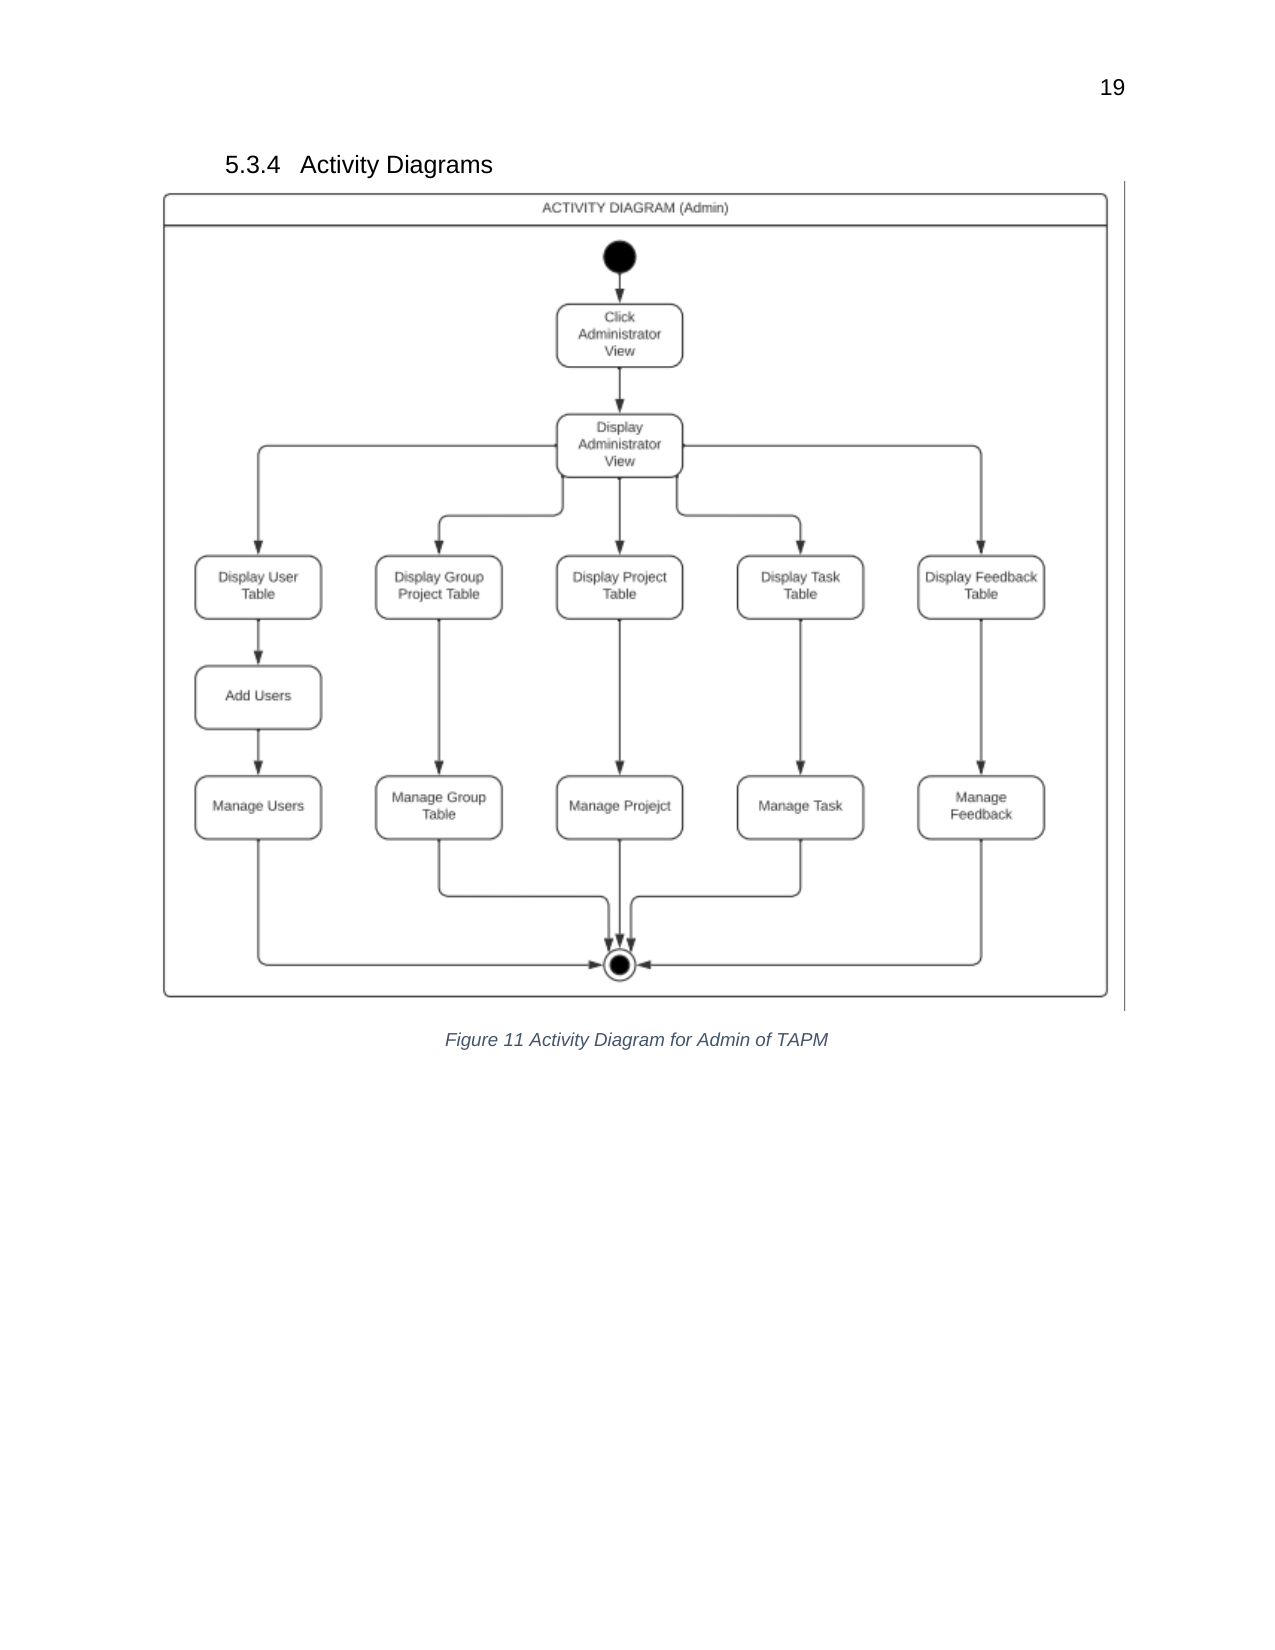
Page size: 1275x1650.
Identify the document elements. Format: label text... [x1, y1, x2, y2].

subtitle Activity Diagrams [225, 150, 1125, 179]
picture [150, 181, 1125, 1011]
text Figure 11 Activity Diagram for Admin of TAPM [150, 1029, 1125, 1051]
